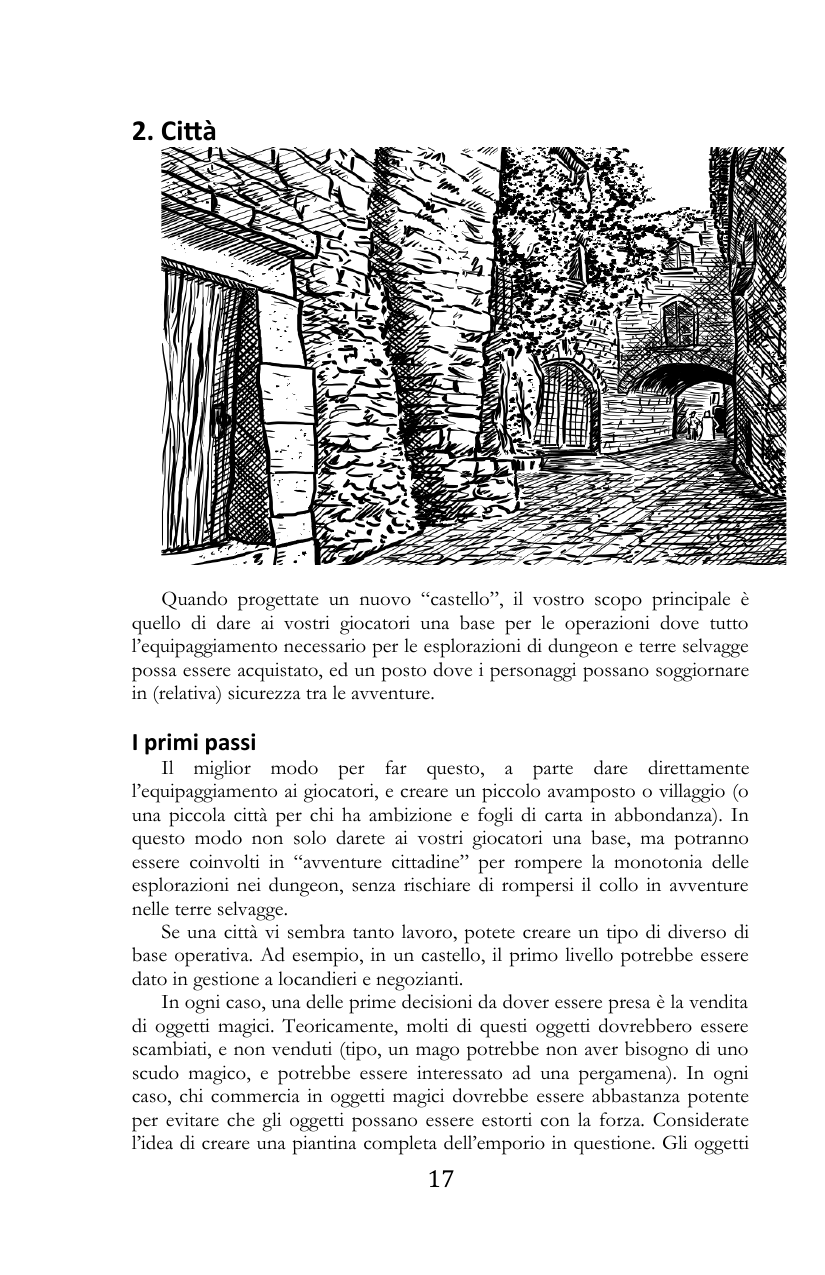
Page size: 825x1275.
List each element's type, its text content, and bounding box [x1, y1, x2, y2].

text Se una città vi sembra tanto lavoro, potete creare un tipo di diverso di base operativa. Ad esempio, in un castello, il primo livello potrebbe essere dato in gestione a locandieri e negozianti. [132, 921, 750, 991]
subtitle I primi passi [132, 726, 750, 756]
text Il miglior modo per far questo, a parte dare direttamente l’equipaggiamento ai giocatori, e creare un piccolo avamposto o villaggio (o una piccola città per chi ha ambizione e fogli di carta in abbondanza). In questo modo non solo darete ai vostri giocatori una base, ma potranno essere coinvolti in “avventure cittadine” per rompere la monotonia delle esplorazioni nei dungeon, senza rischiare di rompersi il collo in avventure nelle terre selvagge. [132, 756, 750, 921]
subtitle 2. Città [132, 112, 750, 148]
text Quando progettate un nuovo “castello”, il vostro scopo principale è quello di dare ai vostri giocatori una base per le operazioni dove tutto l’equipaggiamento necessario per le esplorazioni di dungeon e terre selvagge possa essere acquistato, ed un posto dove i personaggi possano soggiornare in (relativa) sicurezza tra le avventure. [132, 588, 750, 705]
